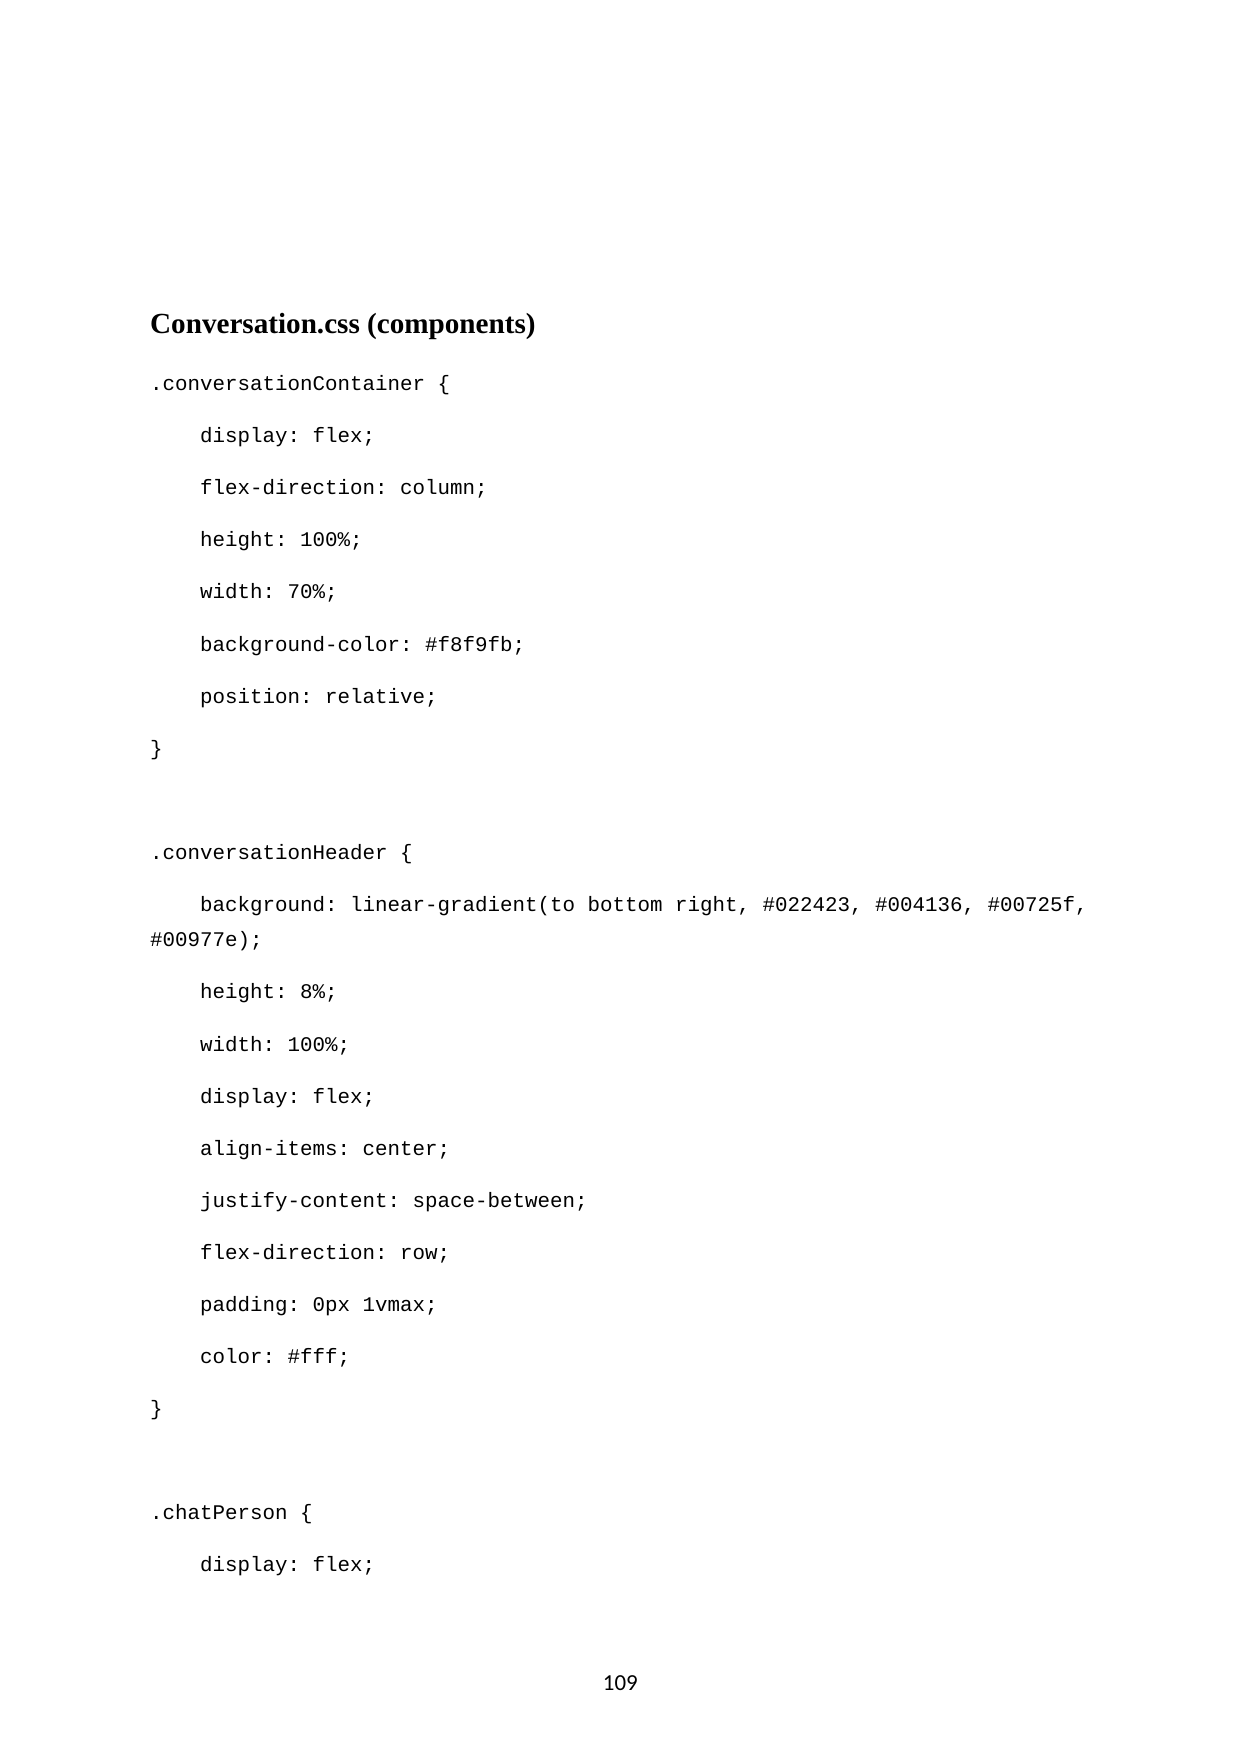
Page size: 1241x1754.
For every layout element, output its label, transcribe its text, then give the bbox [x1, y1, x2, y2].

text justify-content: space-between; [150, 1190, 1090, 1213]
text .conversationContainer { [150, 373, 1090, 397]
text flex-direction: column; [150, 477, 1090, 501]
text position: relative; [150, 686, 1090, 709]
text padding: 0px 1vmax; [150, 1294, 1090, 1318]
text width: 70%; [150, 582, 1090, 605]
text } [150, 738, 1090, 761]
text display: flex; [150, 1086, 1090, 1109]
text background-color: #f8f9fb; [150, 634, 1090, 657]
text } [150, 1398, 1090, 1422]
text width: 100%; [150, 1034, 1090, 1057]
text height: 100%; [150, 529, 1090, 553]
text display: flex; [150, 425, 1090, 449]
text .conversationHeader { [150, 842, 1090, 866]
text .chatPerson { [150, 1502, 1090, 1526]
text Conversation.css (components) [150, 306, 1090, 340]
text flex-direction: row; [150, 1242, 1090, 1266]
text height: 8%; [150, 982, 1090, 1005]
text display: flex; [150, 1554, 1090, 1578]
text align-items: center; [150, 1138, 1090, 1161]
text background: linear-gradient(to bottom right, #022423, #004136, #00725f, #00977e); [150, 894, 1090, 953]
text color: #fff; [150, 1346, 1090, 1370]
